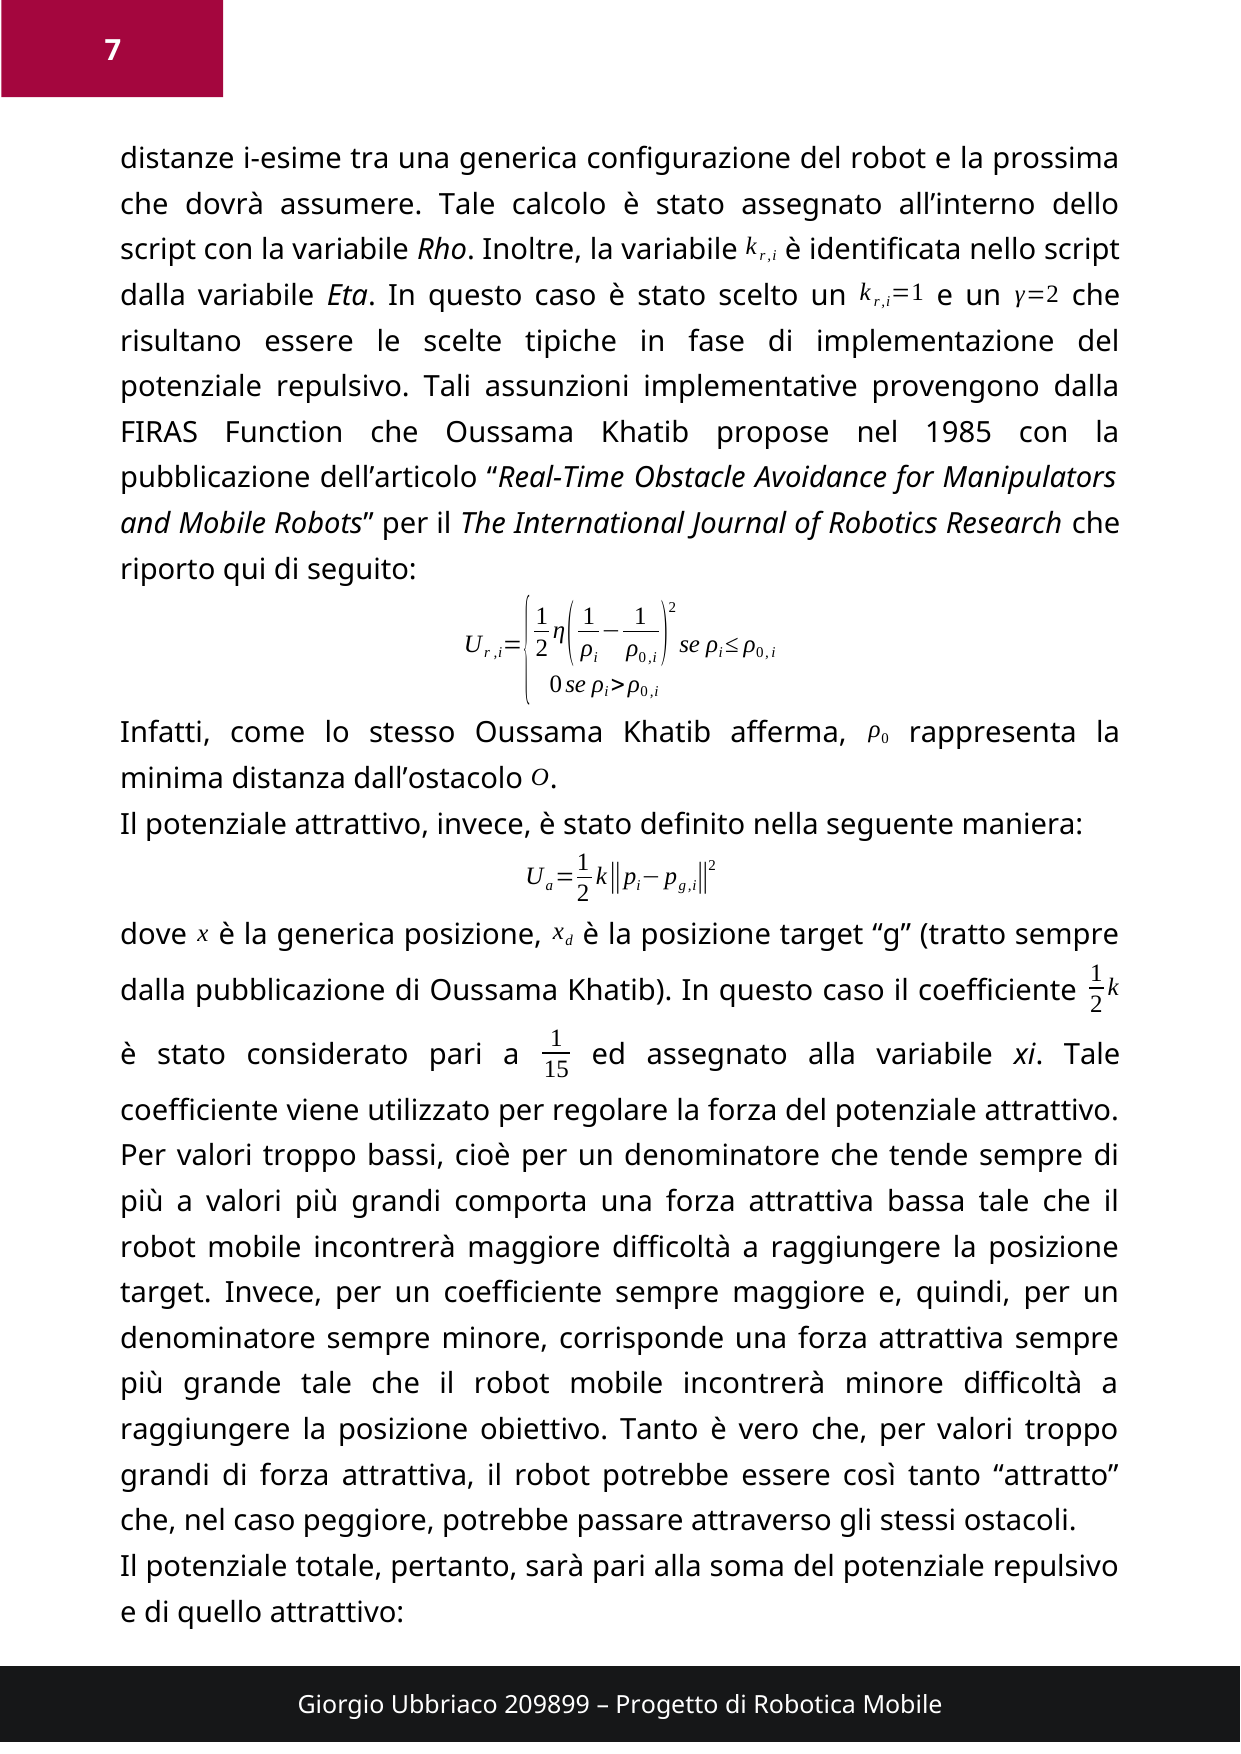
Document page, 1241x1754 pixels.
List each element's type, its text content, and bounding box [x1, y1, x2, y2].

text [120, 137, 1120, 588]
text Il potenziale totale, pertanto, sarà pari alla soma del potenziale repulsivo e di quello attrattivo: [120, 1545, 1120, 1631]
text Il potenziale attrattivo, invece, è stato definito nella seguente maniera: [120, 803, 1120, 843]
text Infatti, come lo stesso Oussama Khatib afferma, rappresenta la minima distanza dall’ostacolo . [120, 712, 1120, 797]
text dove è la generica posizione, è la posizione target “g” (tratto sempre dalla pubblicazione di Oussama Khatib). In questo caso il coefficiente è stato considerato pari a ed assegnato alla variabile xi. Tale coefficiente viene utilizzato per regolare la forza del potenziale attrattivo. Per valori troppo bassi, cioè per un denominatore che tende sempre di più a valori più grandi comporta una forza attrattiva bassa tale che il robot mobile incontrerà maggiore difficoltà a raggiungere la posizione target. Invece, per un coefficiente sempre maggiore e, quindi, per un denominatore sempre minore, corrisponde una forza attrattiva sempre più grande tale che il robot mobile incontrerà minore difficoltà a raggiungere la posizione obiettivo. Tanto è vero che, per valori troppo grandi di forza attrattiva, il robot potrebbe essere così tanto “attratto” che, nel caso peggiore, potrebbe passare attraverso gli stessi ostacoli. [120, 913, 1120, 1539]
